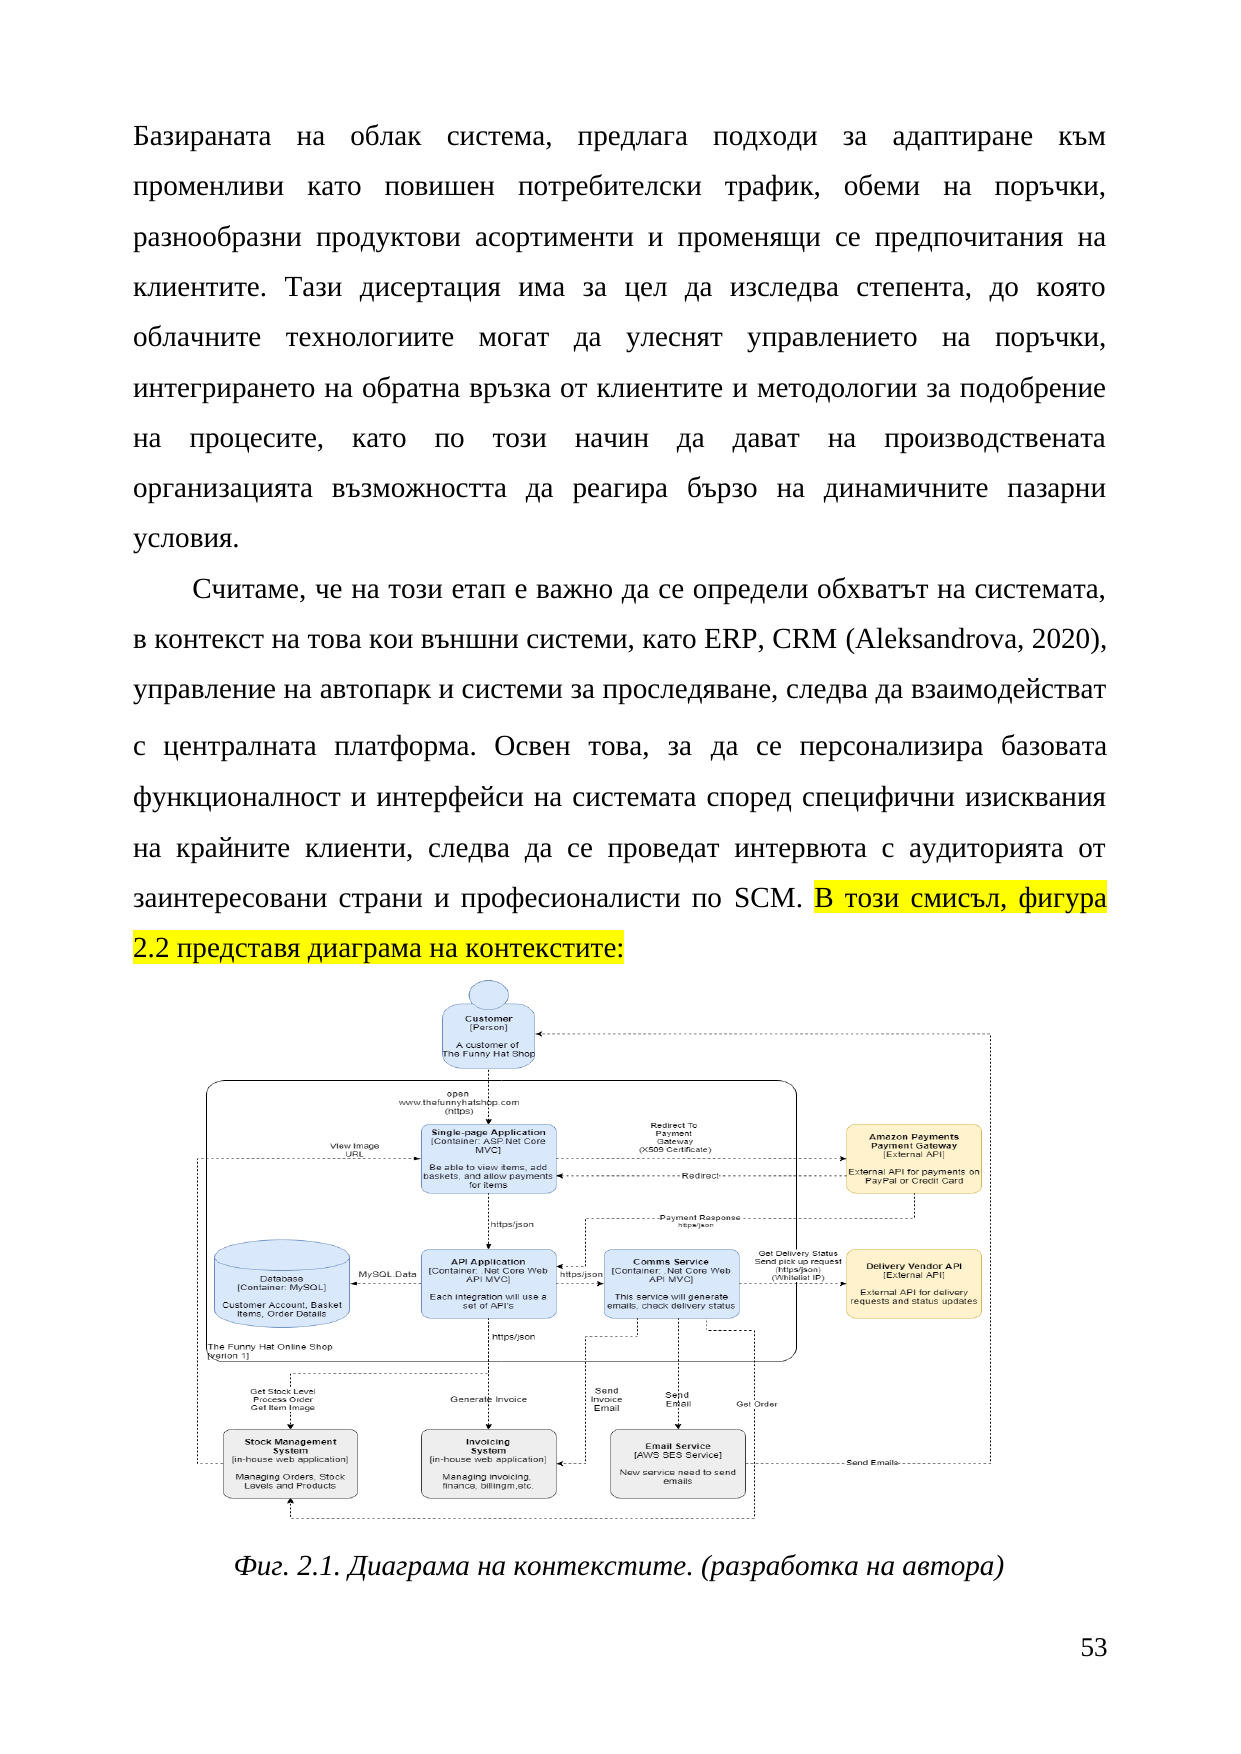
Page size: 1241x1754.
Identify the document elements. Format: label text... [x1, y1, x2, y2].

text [133, 118, 1107, 554]
title Фиг. 2.1. Диаграма на контекстите. (разработка на автора) [192, 1548, 1048, 1581]
picture [192, 980, 997, 1523]
text Считаме, че на този етап е важно да се определи обхватът на системата, в контекст на това кои външни системи, като ERP, CRM (Aleksandrova, 2020), управление на автопарк и системи за проследяване, следва да взаимодействат с централната платформа. Освен това, за да се персонализира базовата функционалност и интерфейси на системата според специфични изисквания на крайните клиенти, следва да се проведат интервюта с аудиторията от заинтересовани страни и професионалисти по SCM. В този смисъл, фигура 2.2 представя диаграма на контекстите: [133, 571, 1107, 964]
